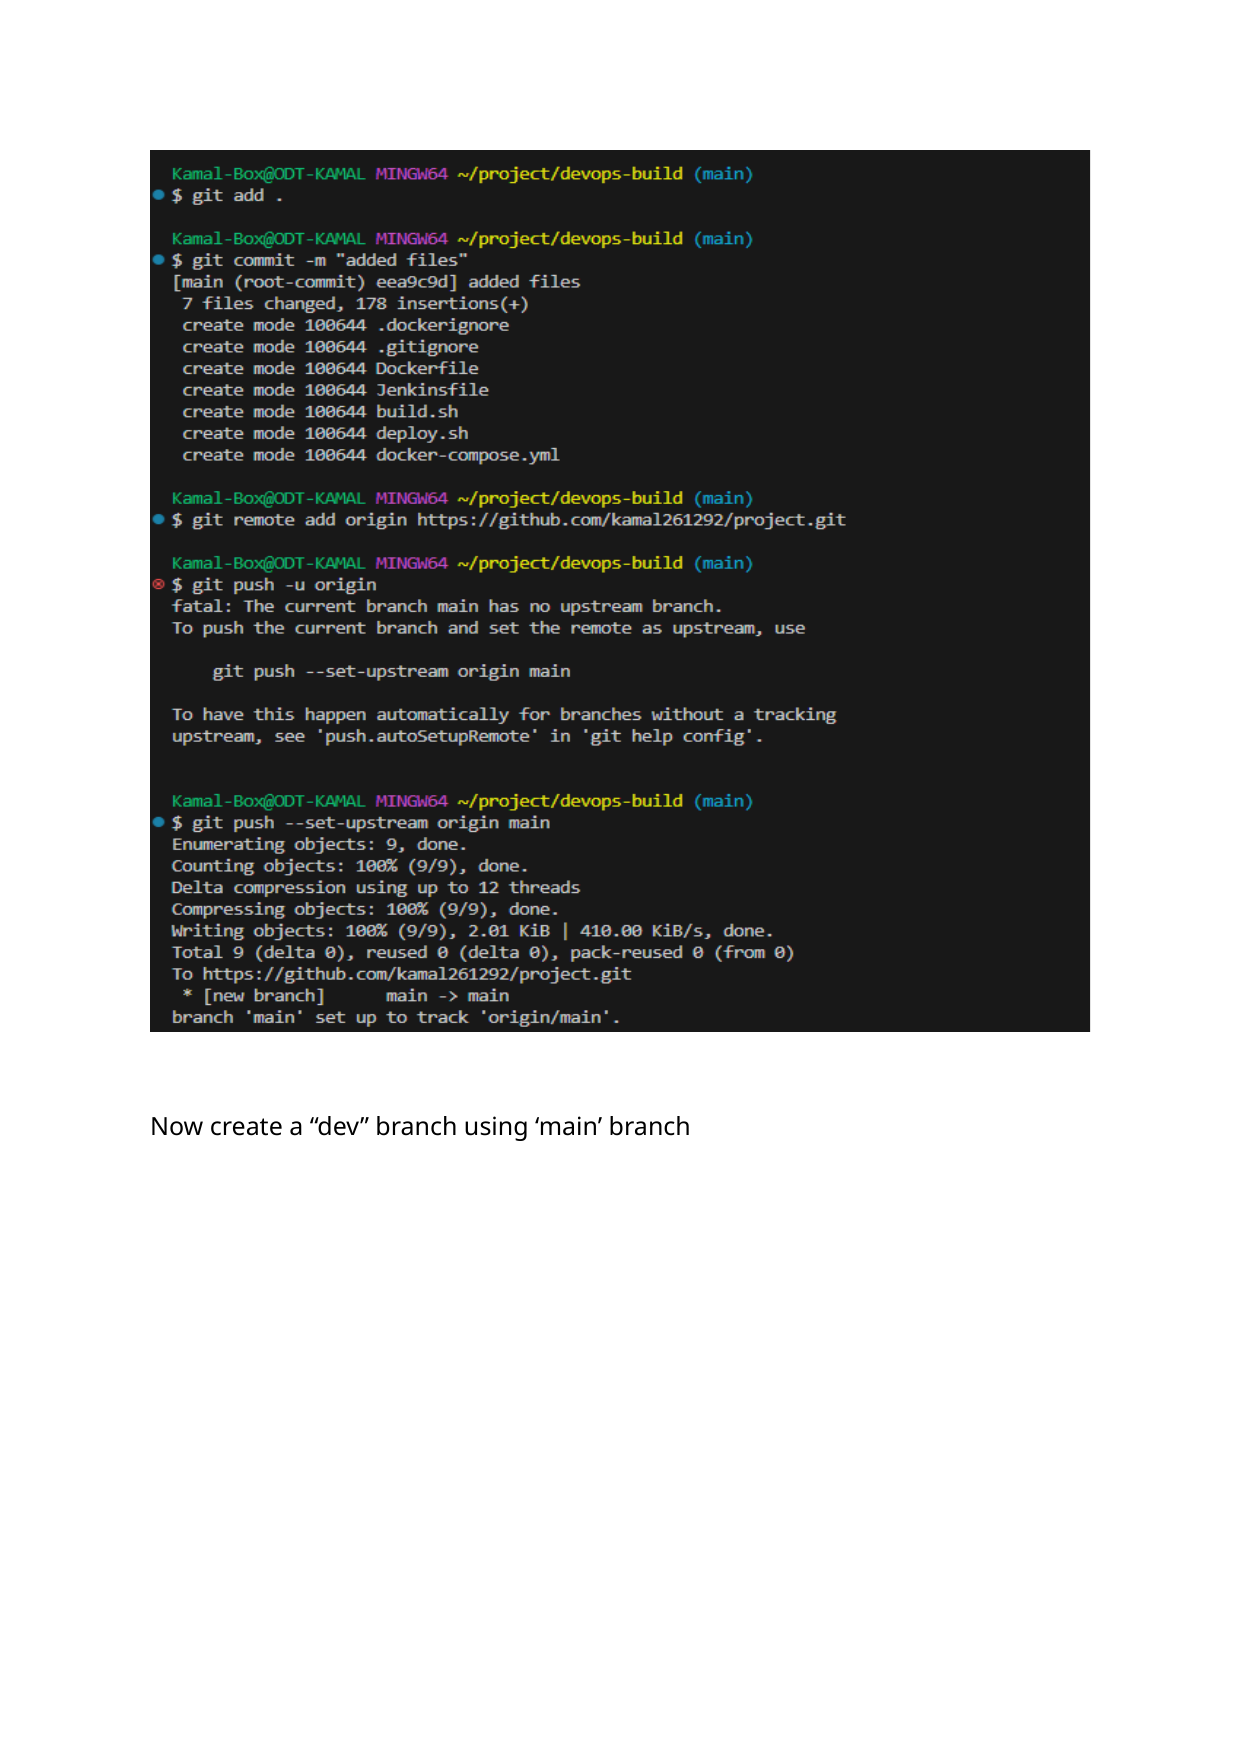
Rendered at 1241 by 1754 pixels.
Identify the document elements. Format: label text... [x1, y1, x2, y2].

picture [150, 150, 1091, 1032]
text Now create a “dev” branch using ‘main’ branch [150, 1109, 1090, 1143]
